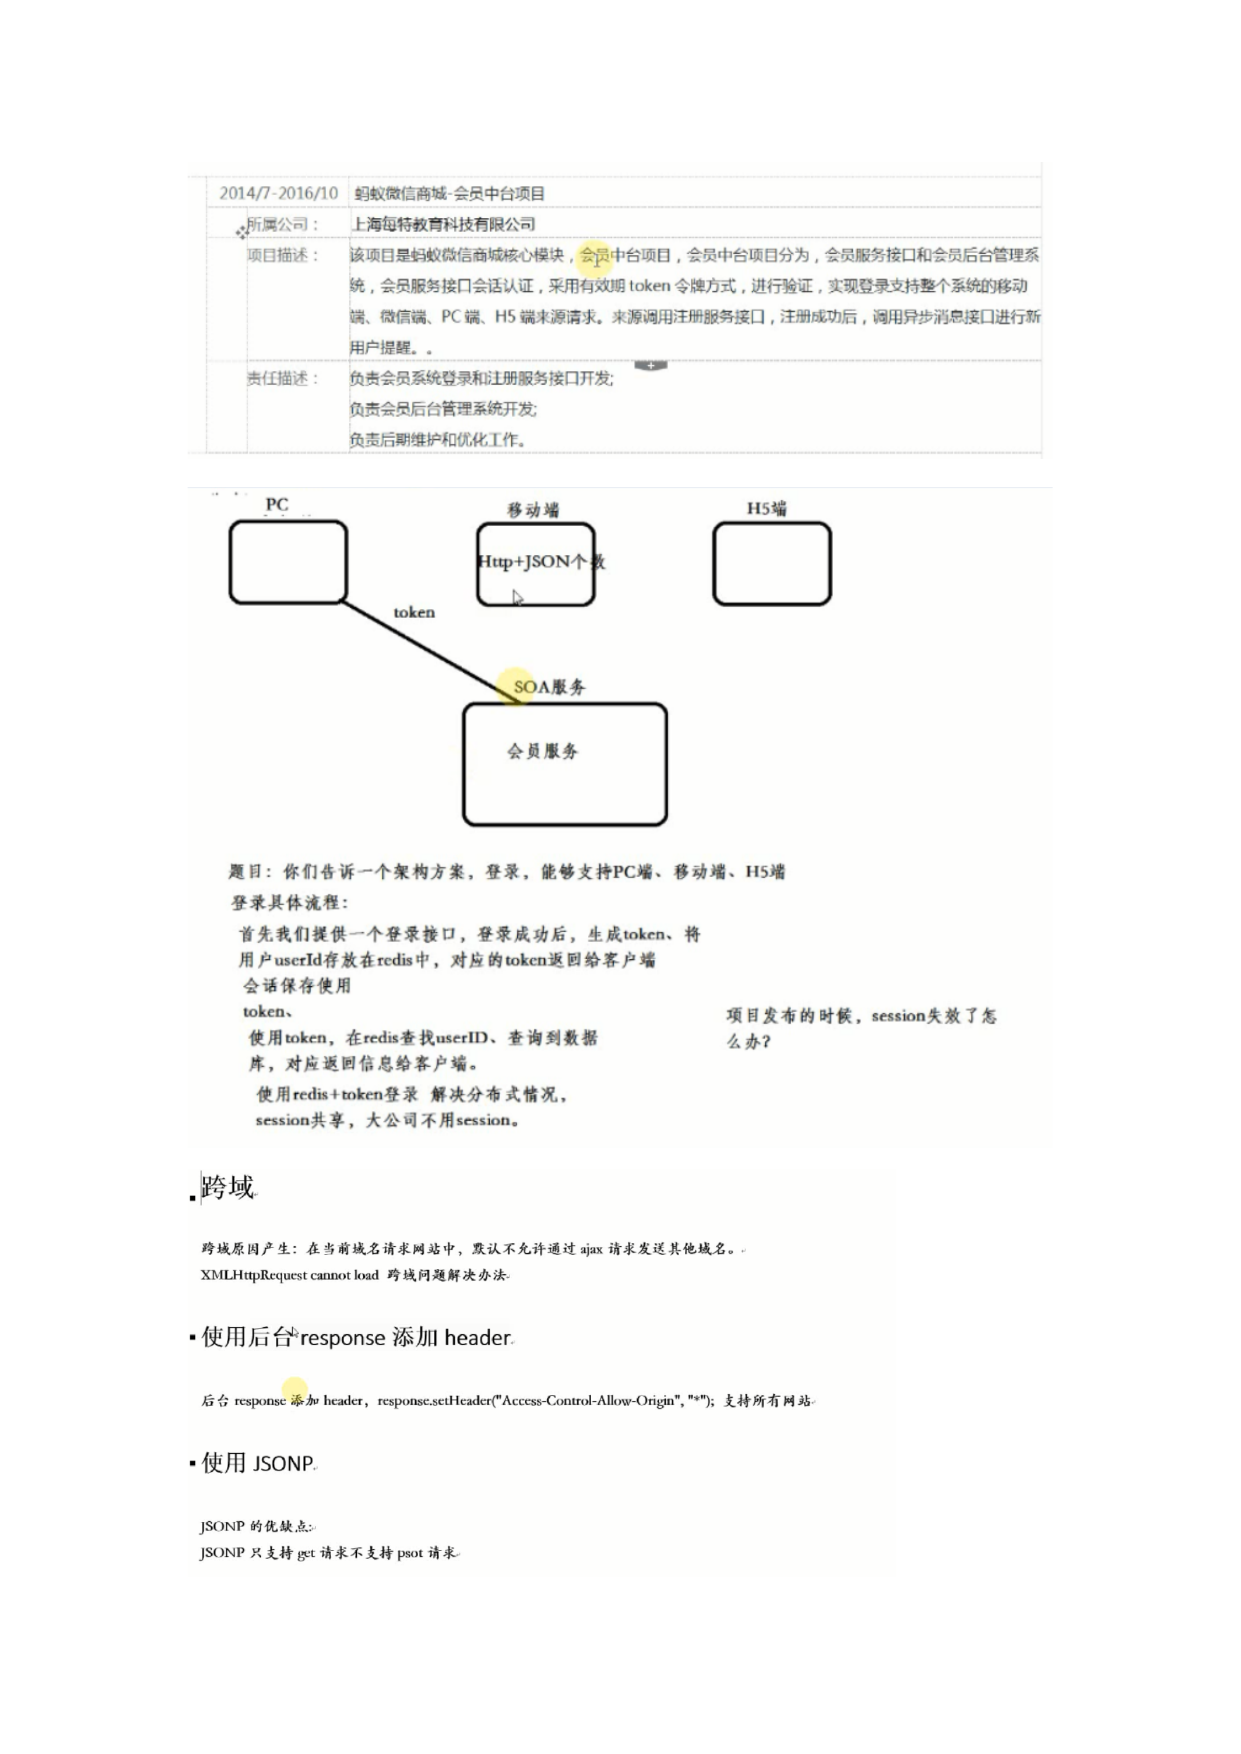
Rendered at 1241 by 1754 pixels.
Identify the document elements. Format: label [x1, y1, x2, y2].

picture [187, 487, 1053, 1148]
picture [187, 1169, 897, 1577]
picture [187, 162, 1053, 459]
